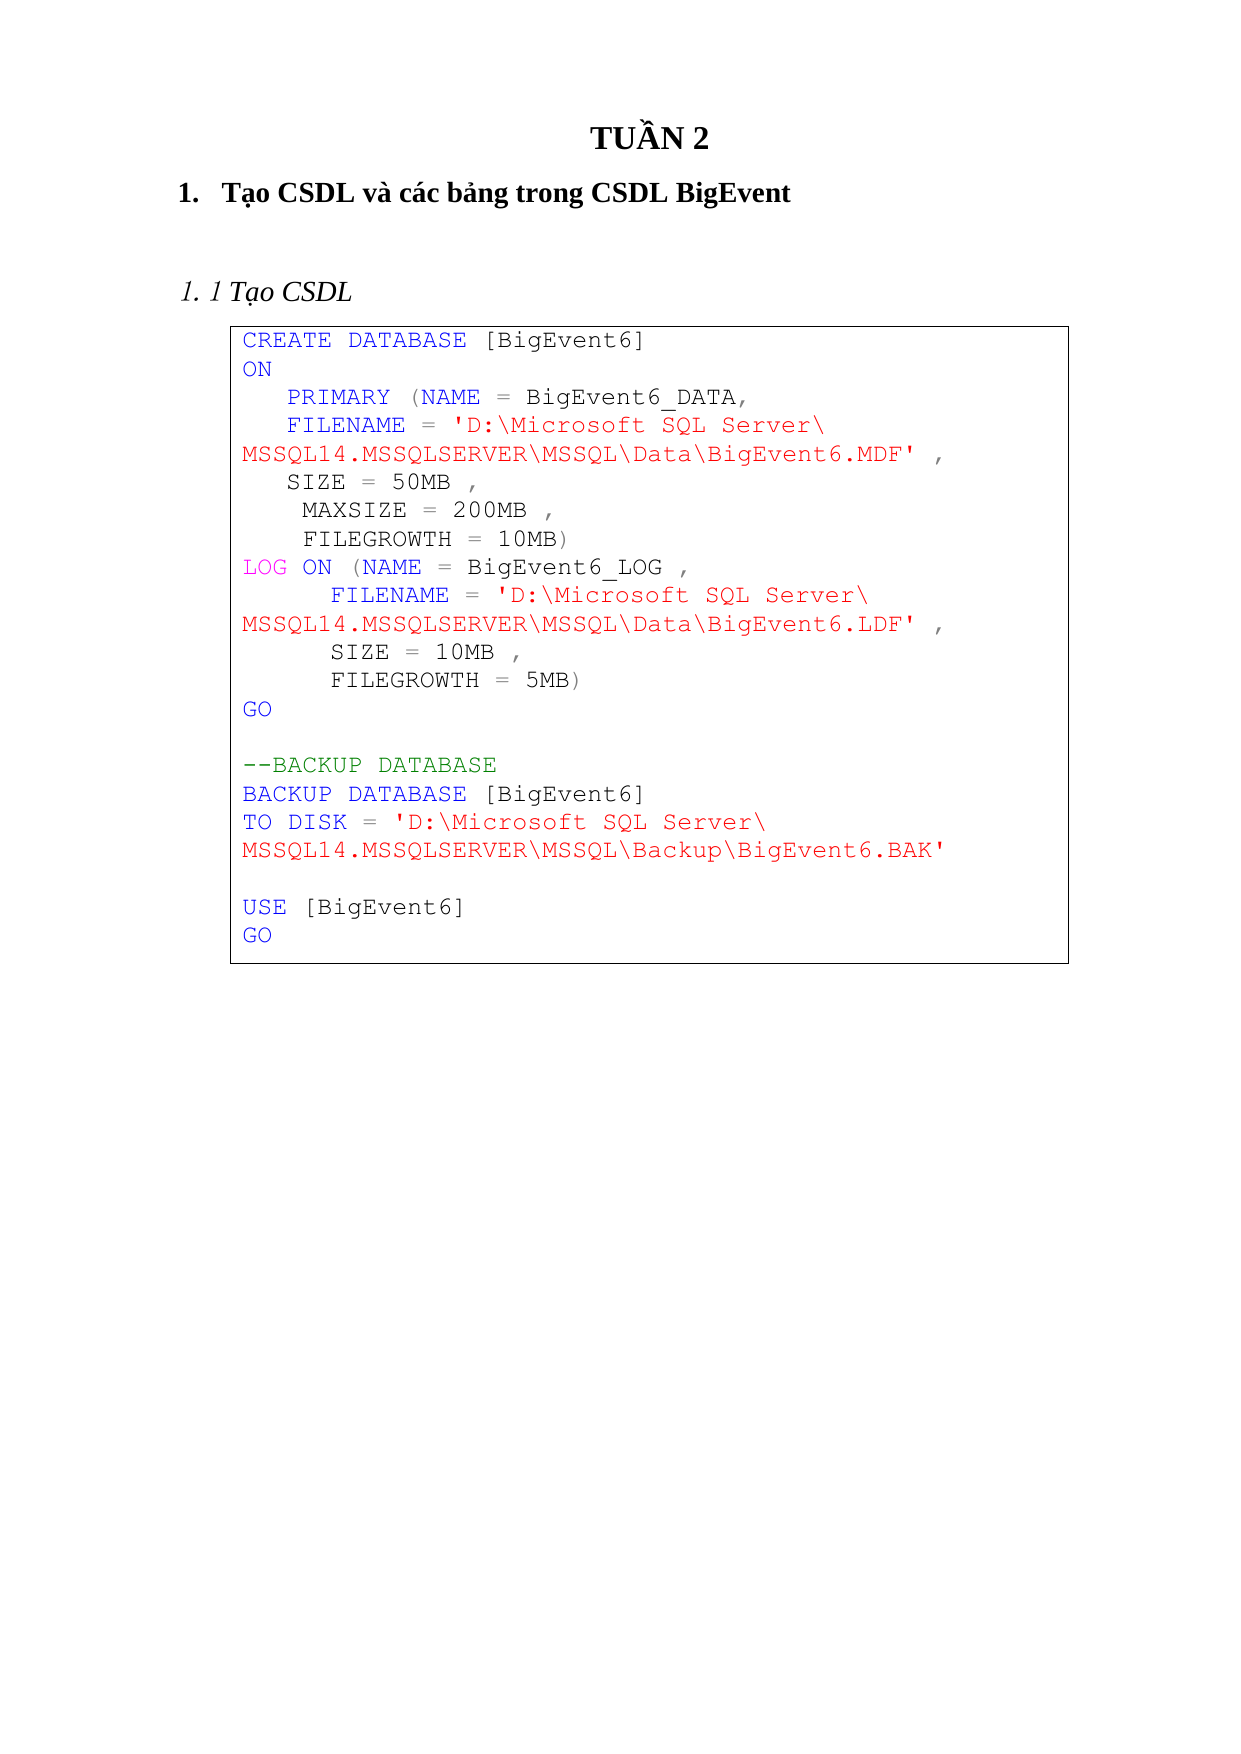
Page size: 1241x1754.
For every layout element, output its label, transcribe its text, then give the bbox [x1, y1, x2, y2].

list TUẦN 2 [177, 118, 1122, 156]
list Tạo CSDL và các bảng trong CSDL BigEvent [177, 176, 1122, 209]
table_header CREATE DATABASE [BigEvent6] ON PRIMARY (NAME = BigEvent6_DATA, FILENAME = 'D:\Microsoft SQL Server\MSSQL14.MSSQLSERVER\MSSQL\Data\BigEvent6.MDF' , SIZE = 50MB , MAXSIZE = 200MB , FILEGROWTH = 10MB) LOG ON (NAME = BigEvent6_LOG , FILENAME = 'D:\Microsoft SQL Server\MSSQL14.MSSQLSERVER\MSSQL\Data\BigEvent6.LDF' , SIZE = 10MB , FILEGROWTH = 5MB) GO --BACKUP DATABASE BACKUP DATABASE [BigEvent6] TO DISK = 'D:\Microsoft SQL Server\MSSQL14.MSSQLSERVER\MSSQL\Backup\BigEvent6.BAK' USE [BigEvent6] GO [231, 327, 1068, 963]
list Tạo CSDL [177, 273, 1122, 308]
